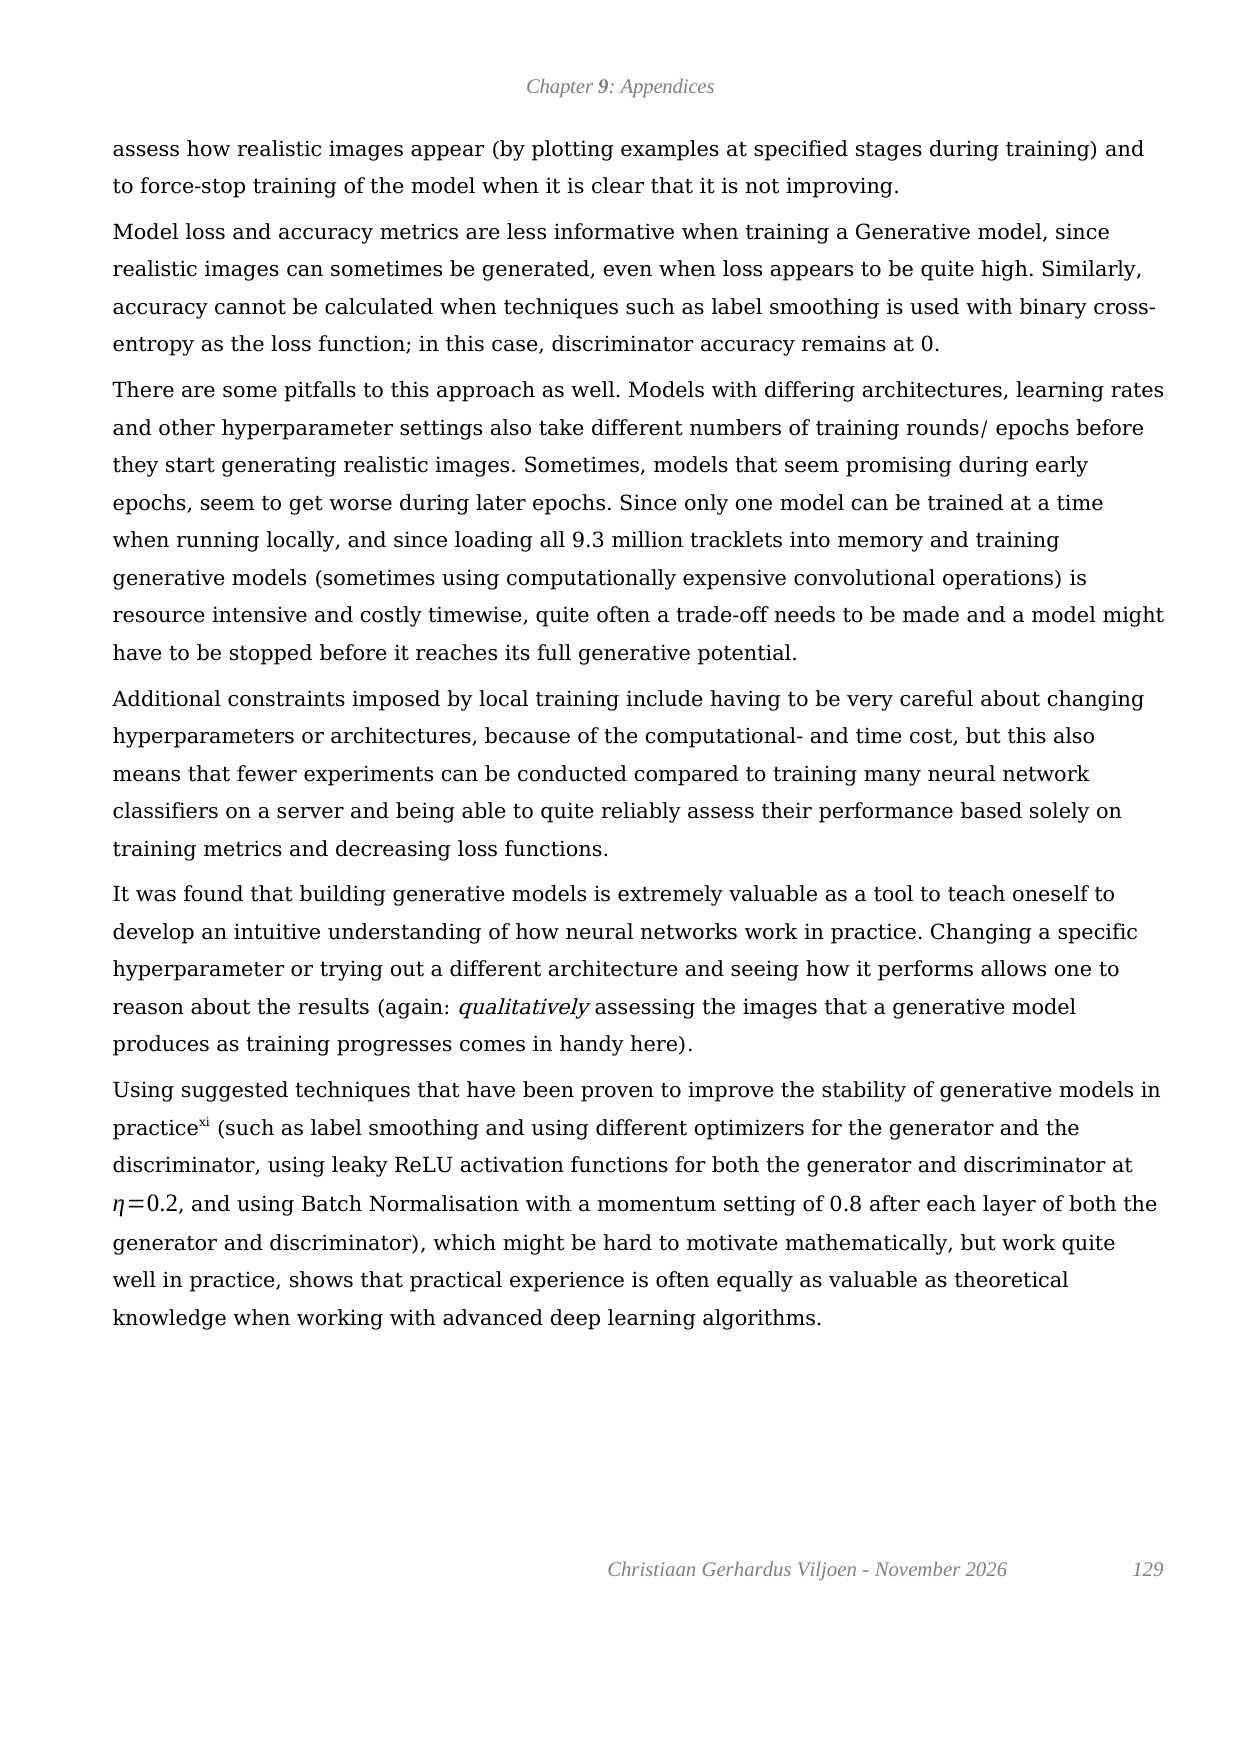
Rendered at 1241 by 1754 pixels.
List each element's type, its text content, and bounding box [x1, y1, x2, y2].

text Using suggested techniques that have been proven to improve the stability of generative models in practice (such as label smoothing and using different optimizers for the generator and the discriminator, using leaky ReLU activation functions for both the generator and discriminator at , and using Batch Normalisation with a momentum setting of 0.8 after each layer of both the generator and discriminator), which might be hard to motivate mathematically, but work quite well in practice, shows that practical experience is often equally as valuable as theoretical knowledge when working with advanced deep learning algorithms. [112, 1077, 1165, 1330]
text Model loss and accuracy metrics are less informative when training a Generative model, since realistic images can sometimes be generated, even when loss appears to be quite high. Similarly, accuracy cannot be calculated when techniques such as label smoothing is used with binary cross-entropy as the loss function; in this case, discriminator accuracy remains at 0. [112, 219, 1165, 356]
text There are some pitfalls to this approach as well. Models with differing architectures, learning rates and other hyperparameter settings also take different numbers of training rounds/ epochs before they start generating realistic images. Sometimes, models that seem promising during early epochs, seem to get worse during later epochs. Since only one model can be trained at a time when running locally, and since loading all 9.3 million tracklets into memory and training generative models (sometimes using computationally expensive convolutional operations) is resource intensive and costly timewise, quite often a trade-off needs to be made and a model might have to be stopped before it reaches its full generative potential. [112, 377, 1165, 664]
text Additional constraints imposed by local training include having to be very careful about changing hyperparameters or architectures, because of the computational- and time cost, but this also means that fewer experiments can be conducted compared to training many neural network classifiers on a server and being able to quite reliably assess their performance based solely on training metrics and decreasing loss functions. [112, 685, 1165, 860]
text It was found that building generative models is extremely valuable as a tool to teach oneself to develop an intuitive understanding of how neural networks work in practice. Changing a specific hyperparameter or trying out a different architecture and seeing how it performs allows one to reason about the results (again: qualitatively assessing the images that a generative model produces as training progresses comes in handy here). [112, 881, 1165, 1056]
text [112, 135, 1165, 198]
